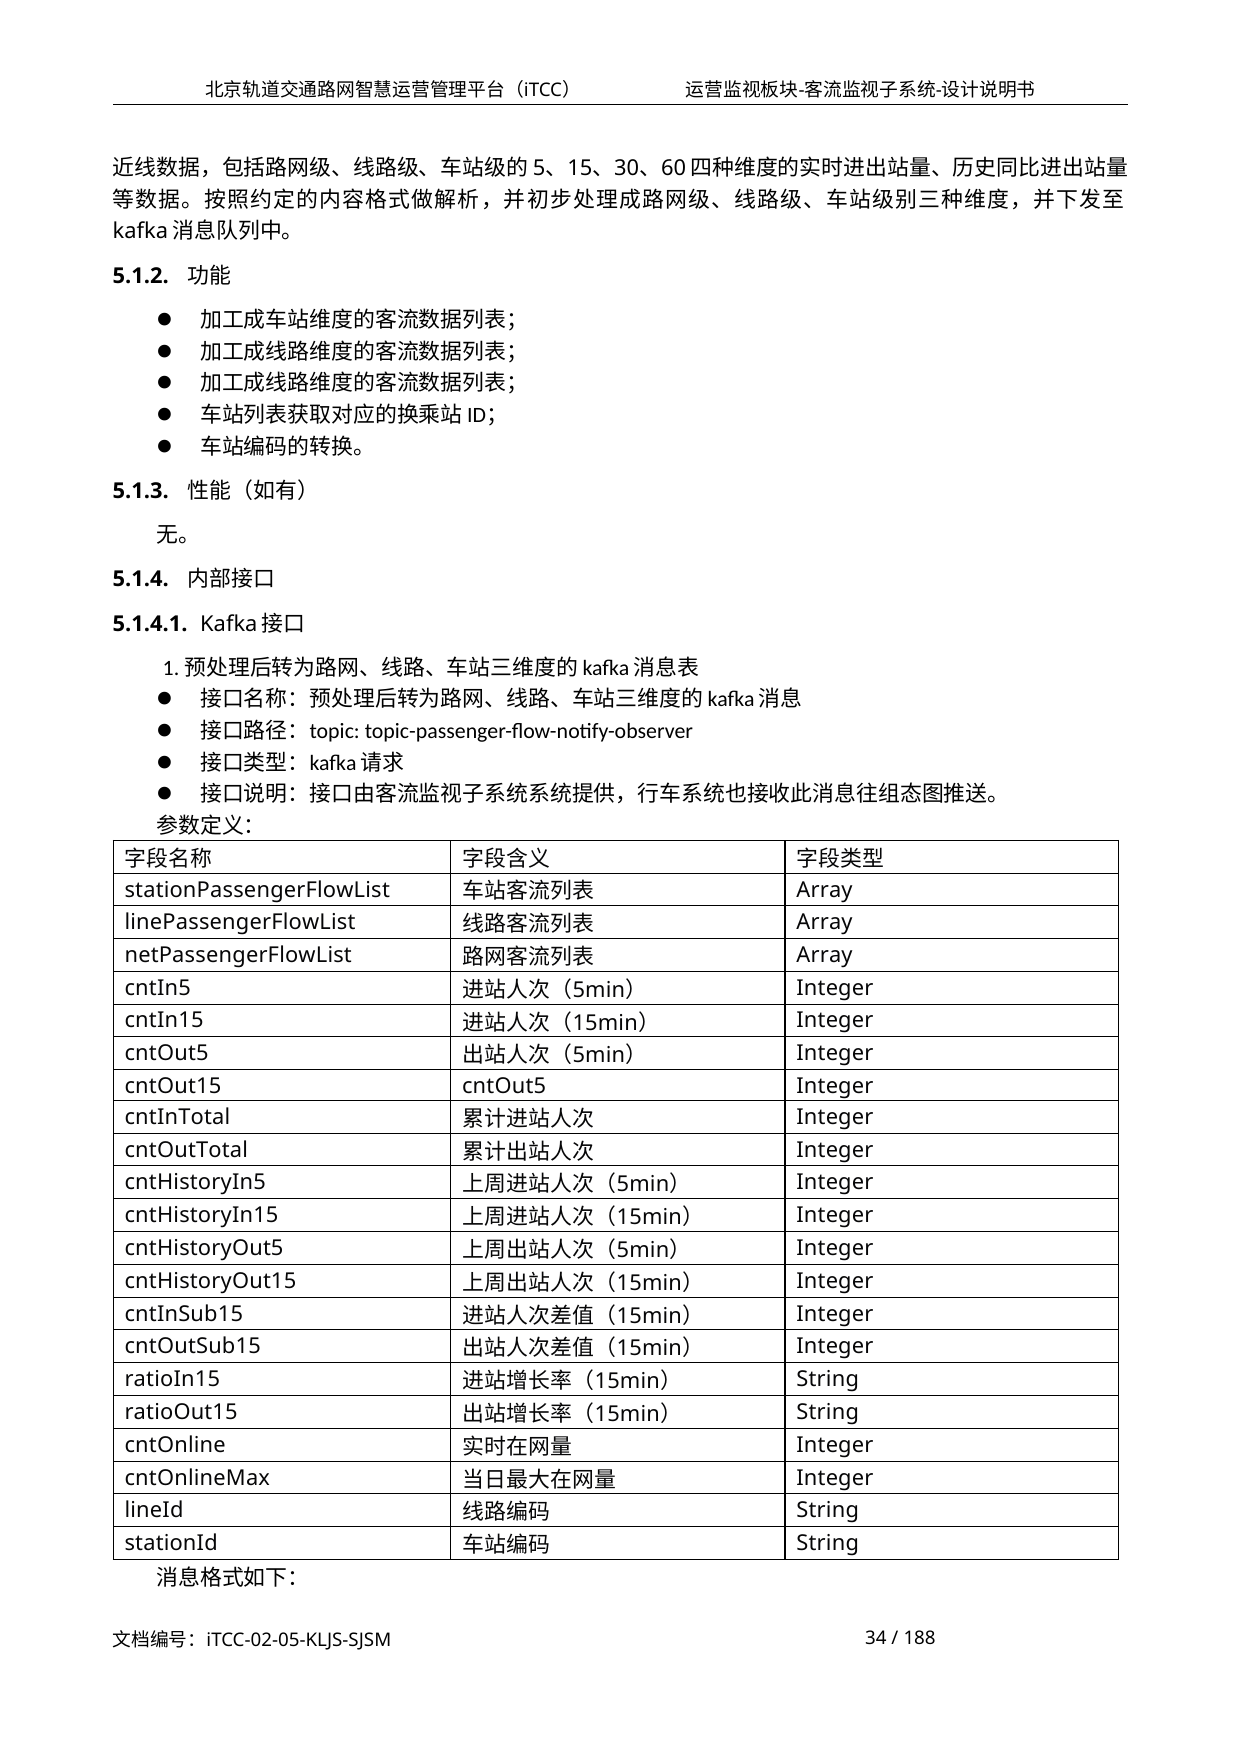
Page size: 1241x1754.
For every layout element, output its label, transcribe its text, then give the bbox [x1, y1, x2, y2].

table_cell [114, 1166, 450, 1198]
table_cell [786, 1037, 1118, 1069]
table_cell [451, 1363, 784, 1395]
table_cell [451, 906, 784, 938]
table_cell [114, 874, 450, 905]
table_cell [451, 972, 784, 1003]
text 无。 [112, 517, 1128, 549]
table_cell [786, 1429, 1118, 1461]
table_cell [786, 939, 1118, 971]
list 功能 [112, 258, 1128, 289]
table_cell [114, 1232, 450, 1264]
list 接口类型：kafka请求 [156, 745, 1128, 776]
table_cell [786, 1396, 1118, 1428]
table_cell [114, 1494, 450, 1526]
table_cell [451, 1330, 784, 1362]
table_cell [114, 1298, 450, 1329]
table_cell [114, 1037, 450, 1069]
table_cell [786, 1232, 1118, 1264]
text 消息格式如下： [112, 1560, 1128, 1591]
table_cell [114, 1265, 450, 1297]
subtitle Kafka接口 [112, 606, 1128, 637]
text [112, 150, 1128, 245]
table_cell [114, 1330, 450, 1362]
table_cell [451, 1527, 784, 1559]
list 接口名称：预处理后转为路网、线路、车站三维度的kafka消息 [156, 681, 1128, 713]
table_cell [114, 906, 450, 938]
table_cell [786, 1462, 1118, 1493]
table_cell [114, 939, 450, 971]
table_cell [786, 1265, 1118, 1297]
list 加工成线路维度的客流数据列表； [156, 365, 1128, 397]
text 参数定义： [112, 808, 1128, 840]
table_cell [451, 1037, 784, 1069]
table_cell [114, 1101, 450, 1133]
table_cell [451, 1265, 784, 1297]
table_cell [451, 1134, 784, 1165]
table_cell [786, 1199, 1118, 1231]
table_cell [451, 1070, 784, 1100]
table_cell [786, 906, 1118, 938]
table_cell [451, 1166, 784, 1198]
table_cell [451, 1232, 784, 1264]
list 接口路径：topic: topic-passenger-flow-notify-observer [156, 713, 1128, 745]
list 车站编码的转换。 [156, 429, 1128, 460]
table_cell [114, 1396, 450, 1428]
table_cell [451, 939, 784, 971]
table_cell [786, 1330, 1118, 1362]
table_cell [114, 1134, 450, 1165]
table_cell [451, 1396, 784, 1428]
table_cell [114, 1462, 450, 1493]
list 接口说明：接口由客流监视子系统系统提供，行车系统也接收此消息往组态图推送。 [156, 776, 1128, 808]
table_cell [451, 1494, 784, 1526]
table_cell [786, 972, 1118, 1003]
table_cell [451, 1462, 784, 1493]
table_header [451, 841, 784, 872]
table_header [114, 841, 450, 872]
list 预处理后转为路网、线路、车站三维度的kafka消息表 [112, 650, 1128, 681]
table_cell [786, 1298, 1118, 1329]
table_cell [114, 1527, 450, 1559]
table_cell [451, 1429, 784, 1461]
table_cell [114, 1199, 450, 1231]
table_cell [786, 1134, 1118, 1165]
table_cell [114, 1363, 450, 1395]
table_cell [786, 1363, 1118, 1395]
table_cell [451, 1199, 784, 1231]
list 内部接口 [112, 561, 1128, 593]
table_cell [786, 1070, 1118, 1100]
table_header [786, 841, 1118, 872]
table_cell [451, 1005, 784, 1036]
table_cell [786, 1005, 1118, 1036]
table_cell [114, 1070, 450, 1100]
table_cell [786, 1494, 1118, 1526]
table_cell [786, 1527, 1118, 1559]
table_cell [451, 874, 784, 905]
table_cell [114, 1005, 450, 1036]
list 加工成线路维度的客流数据列表； [156, 334, 1128, 365]
list 加工成车站维度的客流数据列表； [156, 302, 1128, 334]
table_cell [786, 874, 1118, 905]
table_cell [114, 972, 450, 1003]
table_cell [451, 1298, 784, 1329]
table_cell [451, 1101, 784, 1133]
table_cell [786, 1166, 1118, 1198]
list 车站列表获取对应的换乘站ID； [156, 397, 1128, 429]
list 性能（如有） [112, 473, 1128, 504]
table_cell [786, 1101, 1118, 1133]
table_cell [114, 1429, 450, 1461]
